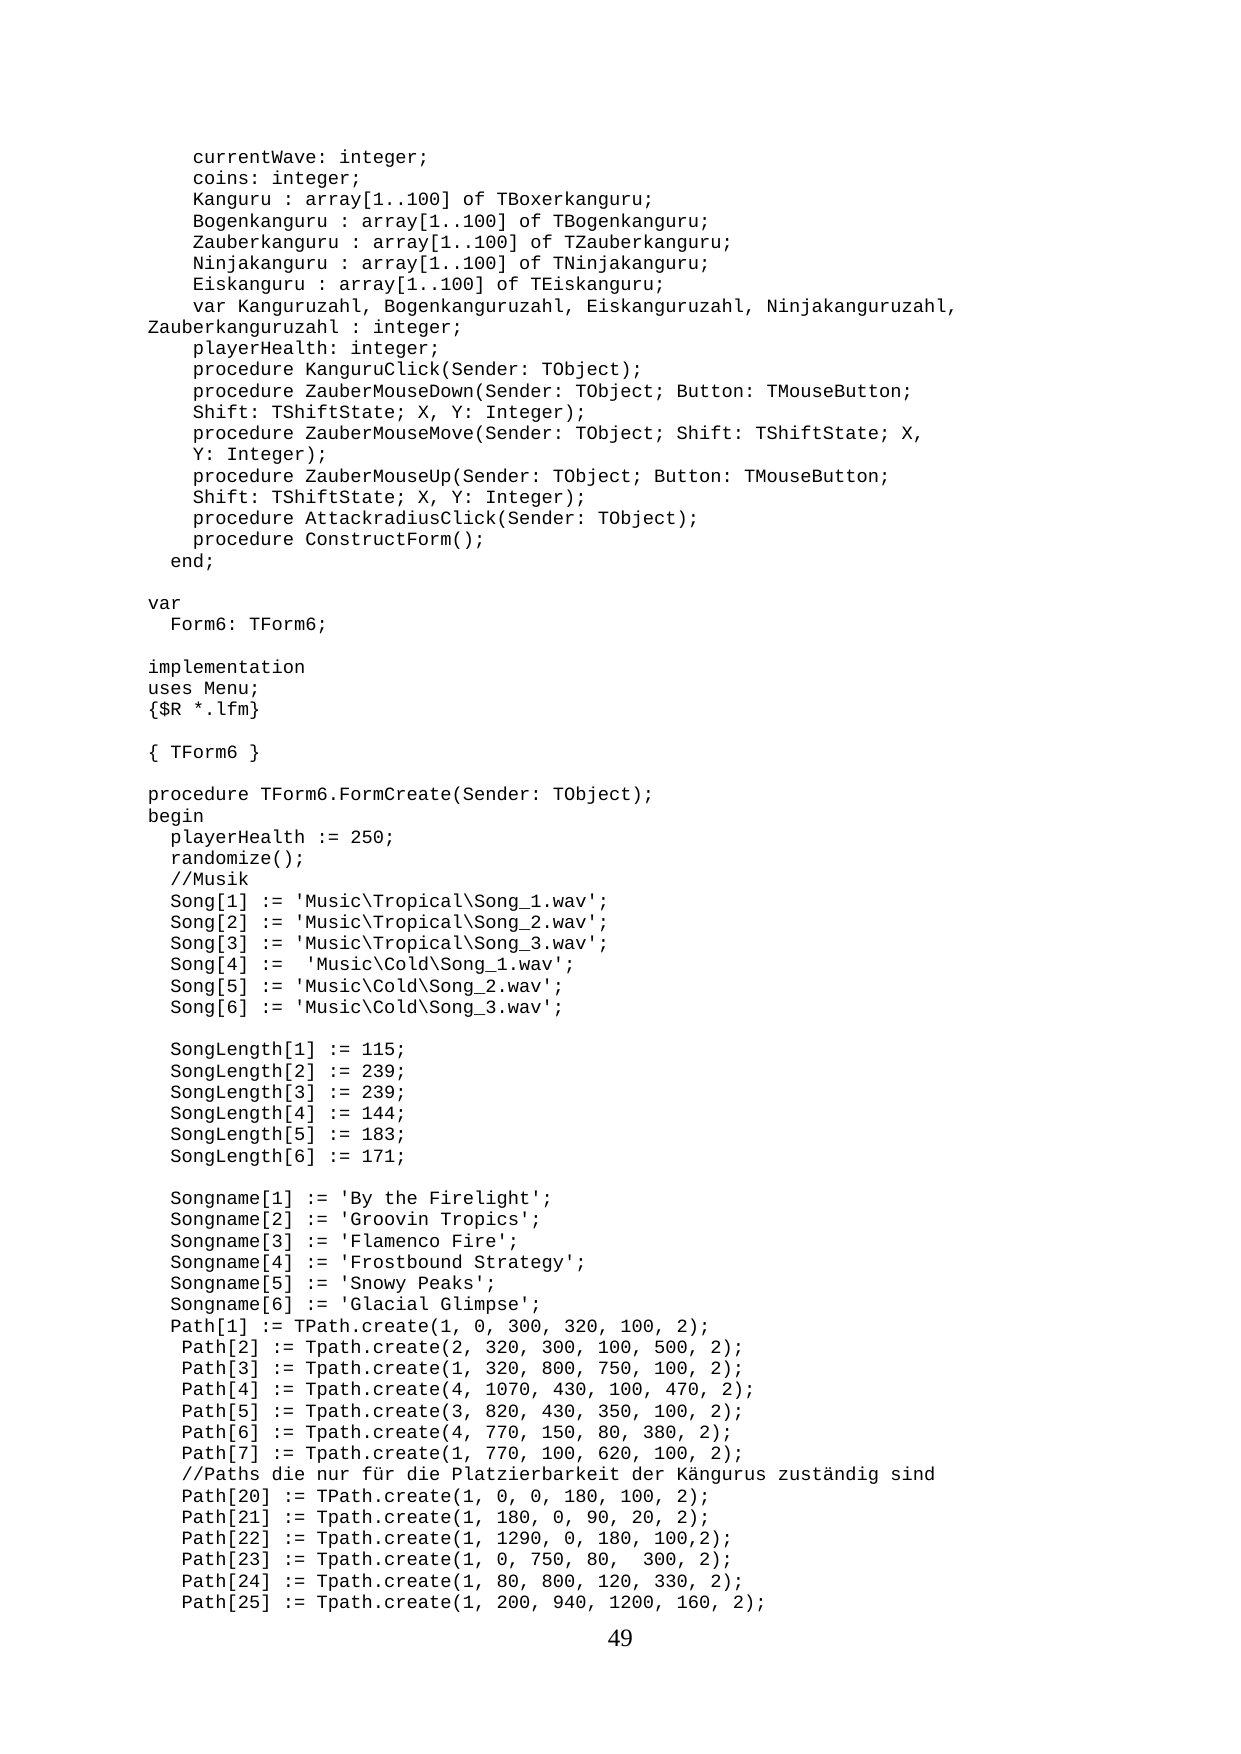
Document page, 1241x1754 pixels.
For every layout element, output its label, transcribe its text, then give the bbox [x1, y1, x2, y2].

text Zauberkanguru : array[1..100] of TZauberkanguru; [148, 233, 1093, 254]
text //Paths die nur für die Platzierbarkeit der Kängurus zuständig sind [148, 1465, 1093, 1486]
text Songname[4] := 'Frostbound Strategy'; [148, 1253, 1093, 1274]
text procedure KanguruClick(Sender: TObject); [148, 360, 1093, 381]
text Form6: TForm6; [148, 615, 1093, 636]
text Songname[5] := 'Snowy Peaks'; [148, 1274, 1093, 1295]
text Eiskanguru : array[1..100] of TEiskanguru; [148, 275, 1093, 296]
text Path[21] := Tpath.create(1, 180, 0, 90, 20, 2); [148, 1508, 1093, 1529]
text SongLength[2] := 239; [148, 1061, 1093, 1083]
text Path[23] := Tpath.create(1, 0, 750, 80, 300, 2); [148, 1550, 1093, 1571]
text Path[25] := Tpath.create(1, 200, 940, 1200, 160, 2); [148, 1593, 1093, 1614]
text Ninjakanguru : array[1..100] of TNinjakanguru; [148, 254, 1093, 275]
text Song[5] := 'Music\Cold\Song_2.wav'; [148, 976, 1093, 998]
text Shift: TShiftState; X, Y: Integer); [148, 403, 1093, 424]
text currentWave: integer; [148, 148, 1093, 169]
text SongLength[6] := 171; [148, 1146, 1093, 1168]
text Song[1] := 'Music\Tropical\Song_1.wav'; [148, 891, 1093, 913]
text coins: integer; [148, 169, 1093, 190]
text Path[22] := Tpath.create(1, 1290, 0, 180, 100,2); [148, 1529, 1093, 1550]
text Kanguru : array[1..100] of TBoxerkanguru; [148, 190, 1093, 211]
text SongLength[5] := 183; [148, 1125, 1093, 1146]
text Path[24] := Tpath.create(1, 80, 800, 120, 330, 2); [148, 1571, 1093, 1593]
text randomize(); [148, 849, 1093, 870]
text Path[1] := TPath.create(1, 0, 300, 320, 100, 2); [148, 1316, 1093, 1338]
text Path[7] := Tpath.create(1, 770, 100, 620, 100, 2); [148, 1444, 1093, 1465]
text var [148, 594, 1093, 615]
text Songname[2] := 'Groovin Tropics'; [148, 1210, 1093, 1231]
text Song[6] := 'Music\Cold\Song_3.wav'; [148, 998, 1093, 1019]
text Songname[1] := 'By the Firelight'; [148, 1189, 1093, 1210]
text Song[3] := 'Music\Tropical\Song_3.wav'; [148, 934, 1093, 955]
text Songname[3] := 'Flamenco Fire'; [148, 1231, 1093, 1253]
text SongLength[1] := 115; [148, 1040, 1093, 1061]
text Path[20] := TPath.create(1, 0, 0, 180, 100, 2); [148, 1486, 1093, 1508]
text procedure AttackradiusClick(Sender: TObject); [148, 509, 1093, 530]
text uses Menu; [148, 679, 1093, 700]
text procedure ZauberMouseUp(Sender: TObject; Button: TMouseButton; [148, 466, 1093, 488]
text var Kanguruzahl, Bogenkanguruzahl, Eiskanguruzahl, Ninjakanguruzahl, Zauberkanguruzahl : integer; [148, 296, 1093, 339]
text Y: Integer); [148, 445, 1093, 466]
text Shift: TShiftState; X, Y: Integer); [148, 488, 1093, 509]
text //Musik [148, 870, 1093, 891]
text Song[2] := 'Music\Tropical\Song_2.wav'; [148, 913, 1093, 934]
text SongLength[4] := 144; [148, 1104, 1093, 1125]
text playerHealth := 250; [148, 828, 1093, 849]
text Path[3] := Tpath.create(1, 320, 800, 750, 100, 2); [148, 1359, 1093, 1380]
text Path[6] := Tpath.create(4, 770, 150, 80, 380, 2); [148, 1423, 1093, 1444]
text end; [148, 551, 1093, 573]
text procedure TForm6.FormCreate(Sender: TObject); [148, 785, 1093, 806]
text playerHealth: integer; [148, 339, 1093, 360]
text procedure ConstructForm(); [148, 530, 1093, 551]
text begin [148, 806, 1093, 828]
text Songname[6] := 'Glacial Glimpse'; [148, 1295, 1093, 1316]
text Song[4] := 'Music\Cold\Song_1.wav'; [148, 955, 1093, 976]
text { TForm6 } [148, 743, 1093, 764]
text procedure ZauberMouseMove(Sender: TObject; Shift: TShiftState; X, [148, 424, 1093, 445]
text SongLength[3] := 239; [148, 1083, 1093, 1104]
text procedure ZauberMouseDown(Sender: TObject; Button: TMouseButton; [148, 381, 1093, 403]
text {$R *.lfm} [148, 700, 1093, 721]
text Path[5] := Tpath.create(3, 820, 430, 350, 100, 2); [148, 1401, 1093, 1423]
text Bogenkanguru : array[1..100] of TBogenkanguru; [148, 211, 1093, 233]
text Path[4] := Tpath.create(4, 1070, 430, 100, 470, 2); [148, 1380, 1093, 1401]
text Path[2] := Tpath.create(2, 320, 300, 100, 500, 2); [148, 1338, 1093, 1359]
text implementation [148, 658, 1093, 679]
